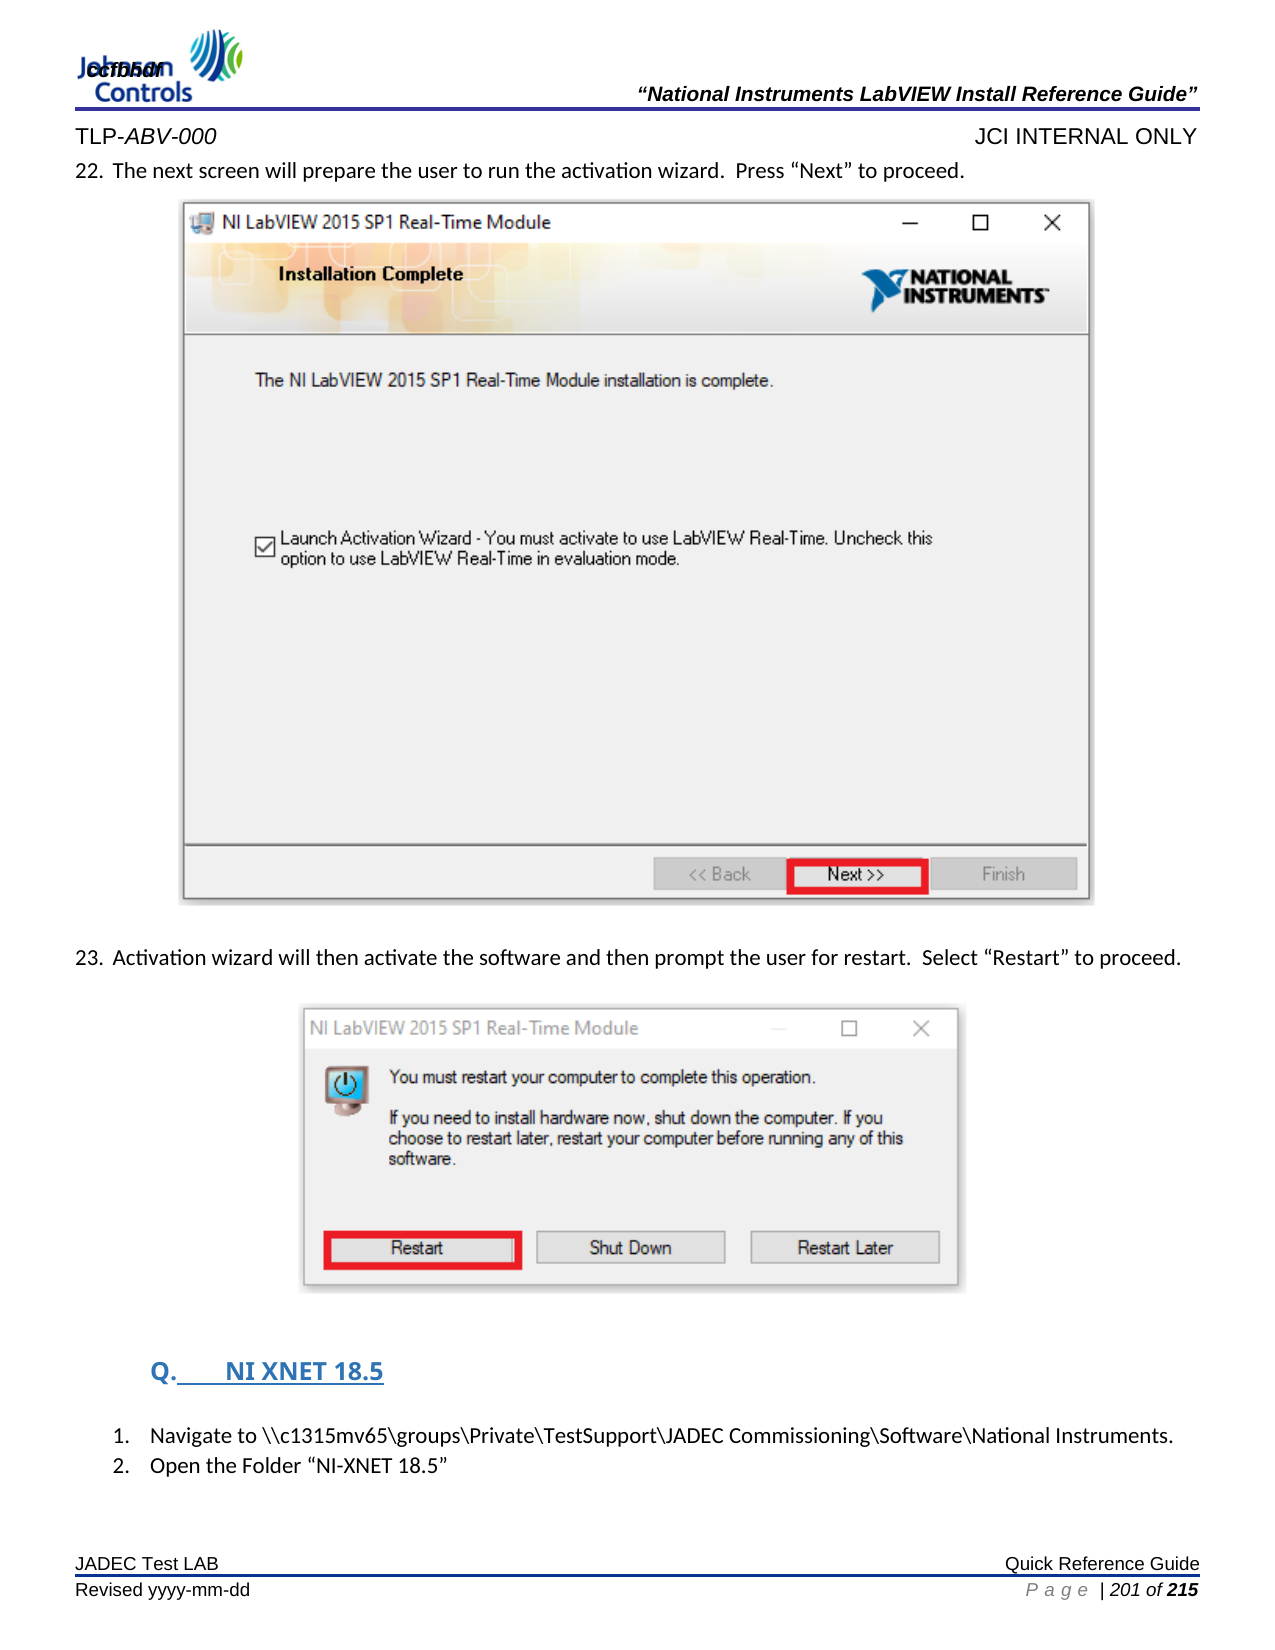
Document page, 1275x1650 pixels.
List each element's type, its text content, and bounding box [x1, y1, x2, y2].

list Navigate to \\c1315mv65\groups\Private\TestSupport\JADEC Commissioning\Software\National Instruments. [112, 1421, 1200, 1449]
picture [291, 981, 984, 1333]
picture [76, 26, 246, 105]
picture [177, 190, 1098, 909]
list Activation wizard will then activate the software and then prompt the user for restart. Select “Restart” to proceed. [75, 943, 1200, 971]
list The next screen will prepare the user to run the activation wizard. Press “Next” to proceed. [75, 156, 1200, 184]
list Open the Folder “NI-XNET 18.5” [112, 1451, 1200, 1479]
